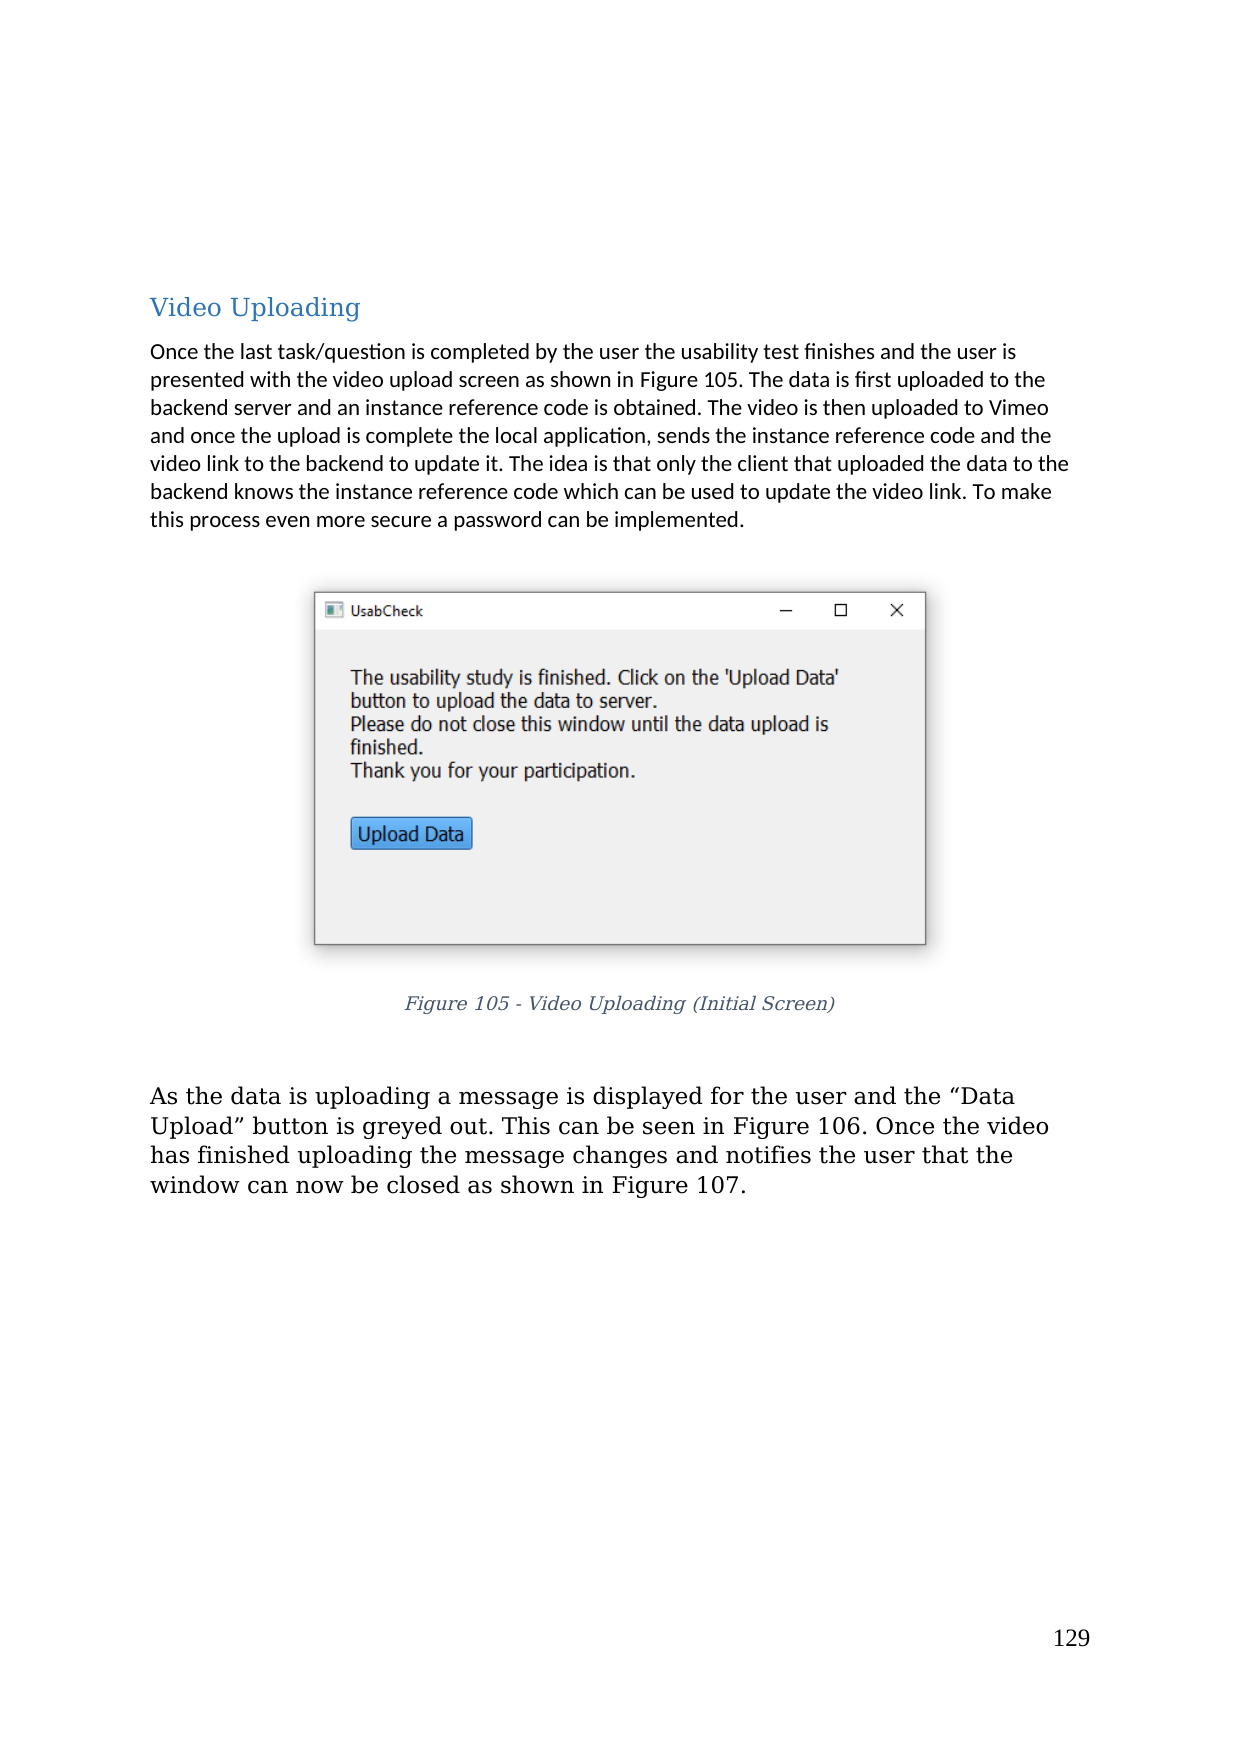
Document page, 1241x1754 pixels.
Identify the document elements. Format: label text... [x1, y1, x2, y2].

picture [272, 561, 969, 993]
text Once the last task/question is completed by the user the usability test finishes and the user is presented with the video upload screen as shown in Figure 105. The data is first uploaded to the backend server and an instance reference code is obtained. The video is then uploaded to Vimeo and once the upload is complete the local application, sends the instance reference code and the video link to the backend to update it. The idea is that only the client that uploaded the data to the backend knows the instance reference code which can be used to update the video link. To make this process even more secure a password can be implemented. [150, 337, 1090, 533]
text Figure 105 - Video Uploading (Initial Screen) [150, 992, 1090, 1015]
text As the data is uploading a message is displayed for the user and the “Data Upload” button is greyed out. This can be seen in Figure 106. Once the video has finished uploading the message changes and notifies the user that the window can now be closed as shown in Figure 107. [150, 1082, 1090, 1198]
subtitle Video Uploading [150, 292, 1090, 322]
